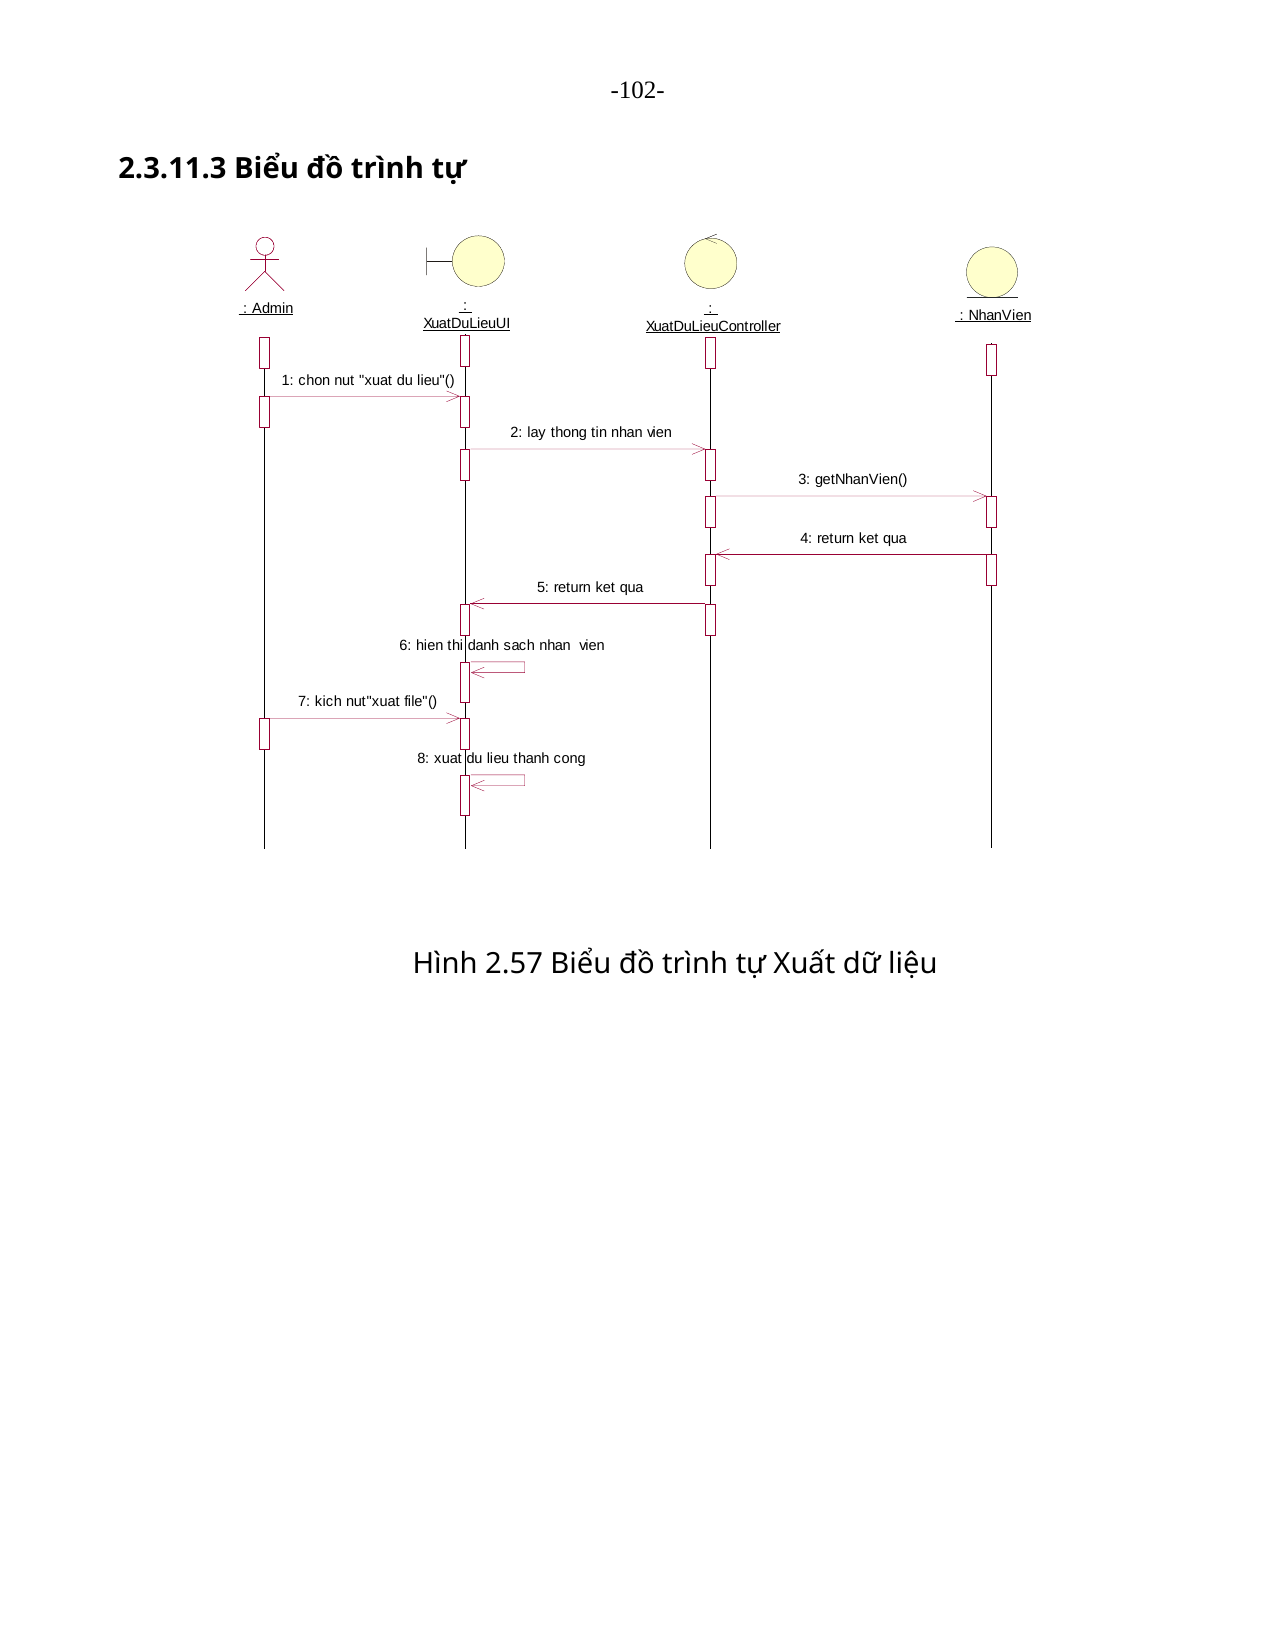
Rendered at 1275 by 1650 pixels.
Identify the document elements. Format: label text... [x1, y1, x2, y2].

text Hình 2.57 Biểu đồ trình tự Xuất dữ liệu [193, 942, 1157, 982]
subtitle 2.3.11.3 Biểu đồ trình tự [118, 148, 1157, 187]
